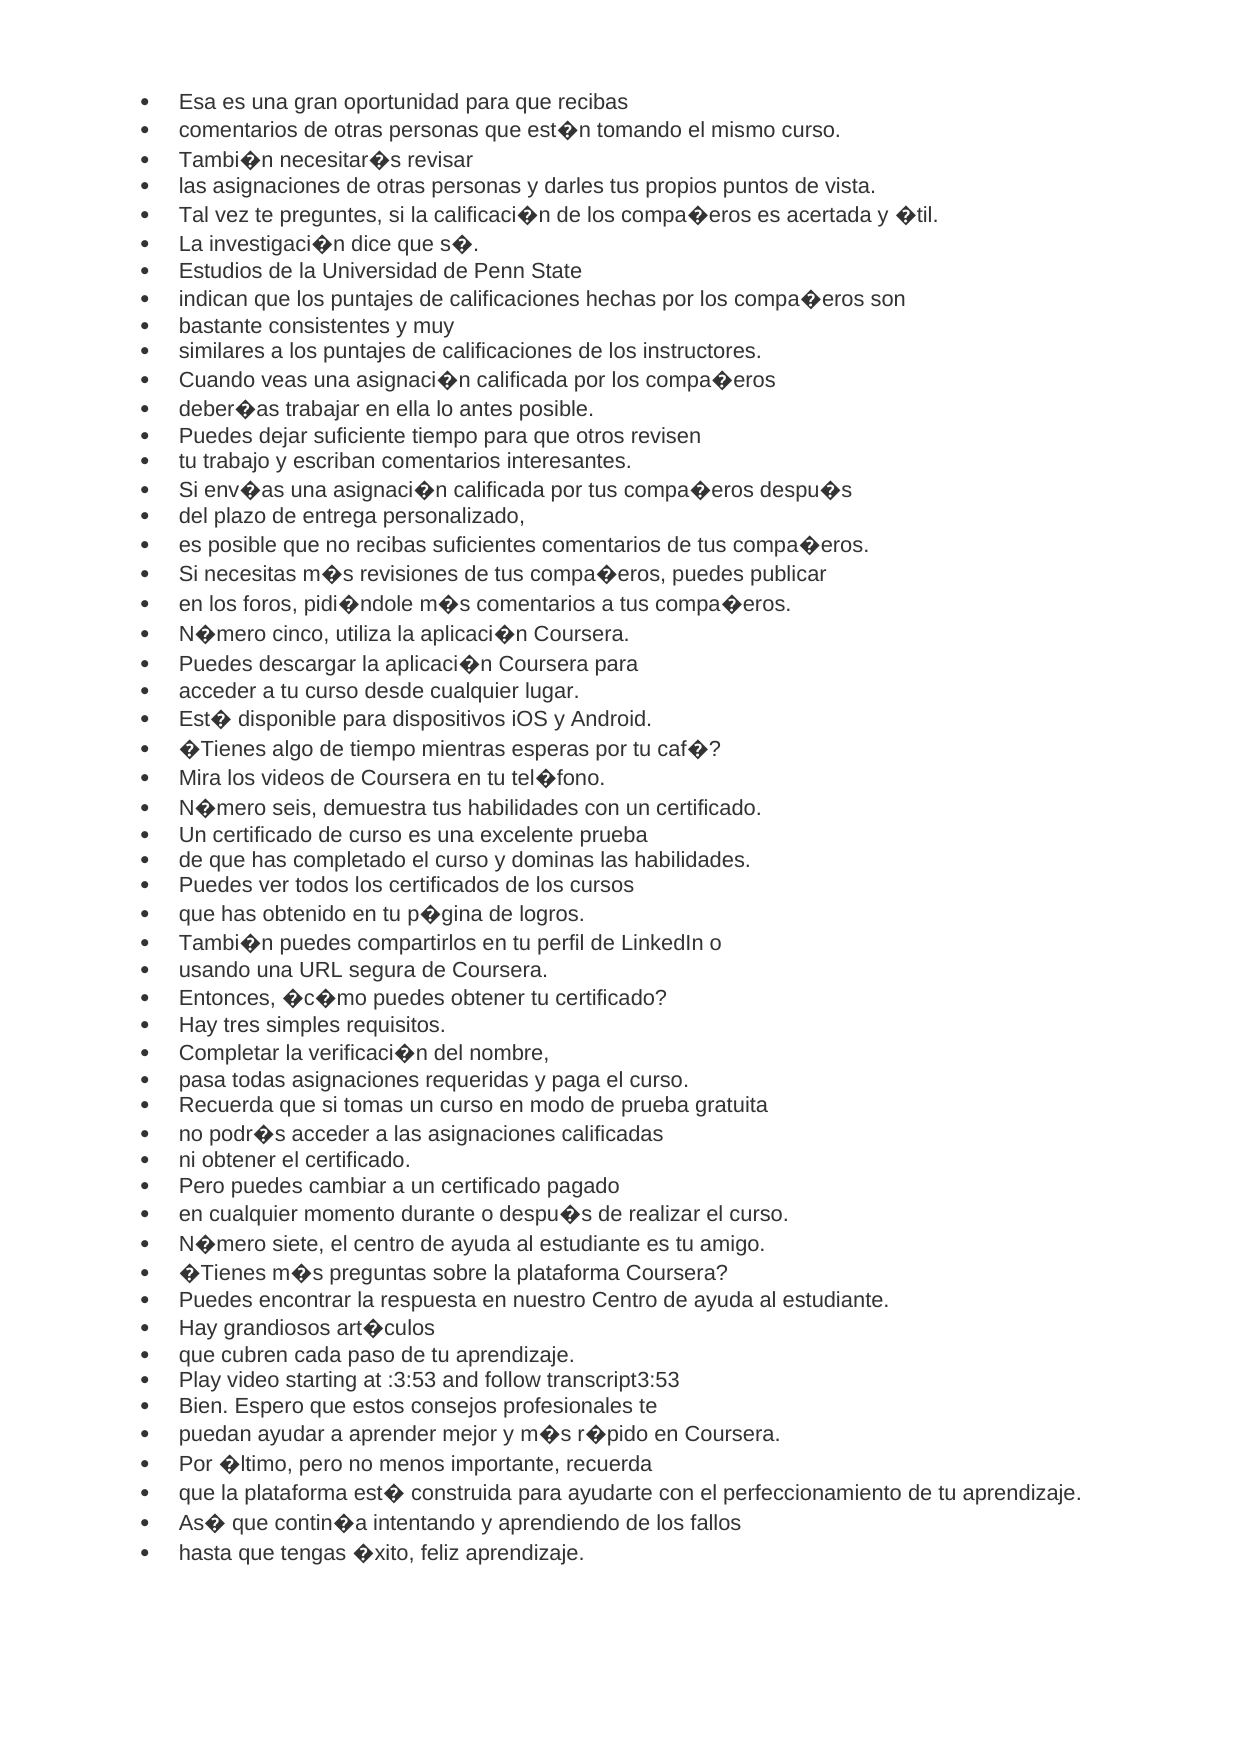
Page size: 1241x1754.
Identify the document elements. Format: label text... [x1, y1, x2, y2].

list Pero puedes cambiar a un certificado pagado [141, 1173, 1137, 1198]
list As� que contin�a intentando y aprendiendo de los fallos [141, 1507, 1137, 1537]
list Tambi�n necesitar�s revisar [141, 144, 1137, 173]
list N�mero siete, el centro de ayuda al estudiante es tu amigo. [141, 1228, 1137, 1257]
list Puedes dejar suficiente tiempo para que otros revisen [141, 423, 1137, 448]
list que cubren cada paso de tu aprendizaje. [141, 1342, 1137, 1367]
list Hay grandiosos art�culos [141, 1312, 1137, 1342]
list puedan ayudar a aprender mejor y m�s r�pido en Coursera. [141, 1418, 1137, 1448]
list comentarios de otras personas que est�n tomando el mismo curso. [141, 114, 1137, 144]
list Cuando veas una asignaci�n calificada por los compa�eros [141, 364, 1137, 393]
list Un certificado de curso es una excelente prueba [141, 822, 1137, 847]
list �Tienes m�s preguntas sobre la plataforma Coursera? [141, 1257, 1137, 1287]
list Hay tres simples requisitos. [141, 1012, 1137, 1037]
list Puedes ver todos los certificados de los cursos [141, 872, 1137, 898]
list Completar la verificaci�n del nombre, [141, 1037, 1137, 1067]
list Si env�as una asignaci�n calificada por tus compa�eros despu�s [141, 474, 1137, 503]
list Entonces, �c�mo puedes obtener tu certificado? [141, 982, 1137, 1012]
list en cualquier momento durante o despu�s de realizar el curso. [141, 1198, 1137, 1228]
list Puedes descargar la aplicaci�n Coursera para [141, 648, 1137, 678]
list que has obtenido en tu p�gina de logros. [141, 898, 1137, 927]
list N�mero seis, demuestra tus habilidades con un certificado. [141, 792, 1137, 822]
list hasta que tengas �xito, feliz aprendizaje. [141, 1537, 1137, 1567]
list que la plataforma est� construida para ayudarte con el perfeccionamiento de tu aprendizaje. [141, 1477, 1137, 1507]
list Tal vez te preguntes, si la calificaci�n de los compa�eros es acertada y �til. [141, 199, 1137, 228]
list deber�as trabajar en ella lo antes posible. [141, 393, 1137, 423]
list tu trabajo y escriban comentarios interesantes. [141, 448, 1137, 474]
list similares a los puntajes de calificaciones de los instructores. [141, 338, 1137, 364]
list Puedes encontrar la respuesta en nuestro Centro de ayuda al estudiante. [141, 1287, 1137, 1312]
list Bien. Espero que estos consejos profesionales te [141, 1393, 1137, 1418]
list usando una URL segura de Coursera. [141, 957, 1137, 982]
list acceder a tu curso desde cualquier lugar. [141, 678, 1137, 703]
list pasa todas asignaciones requeridas y paga el curso. [141, 1067, 1137, 1092]
list Si necesitas m�s revisiones de tus compa�eros, puedes publicar [141, 558, 1137, 588]
list Mira los videos de Coursera en tu tel�fono. [141, 762, 1137, 792]
list las asignaciones de otras personas y darles tus propios puntos de vista. [141, 173, 1137, 199]
list Est� disponible para dispositivos iOS y Android. [141, 703, 1137, 733]
list del plazo de entrega personalizado, [141, 503, 1137, 529]
list es posible que no recibas suficientes comentarios de tus compa�eros. [141, 529, 1137, 558]
list Estudios de la Universidad de Penn State [141, 258, 1137, 283]
list Por �ltimo, pero no menos importante, recuerda [141, 1448, 1137, 1477]
list Tambi�n puedes compartirlos en tu perfil de LinkedIn o [141, 927, 1137, 957]
list ni obtener el certificado. [141, 1147, 1137, 1173]
list bastante consistentes y muy [141, 313, 1137, 338]
list no podr�s acceder a las asignaciones calificadas [141, 1118, 1137, 1147]
list indican que los puntajes de calificaciones hechas por los compa�eros son [141, 283, 1137, 313]
list en los foros, pidi�ndole m�s comentarios a tus compa�eros. [141, 588, 1137, 618]
list Play video starting at :3:53 and follow transcript3:53 [141, 1367, 1137, 1393]
list Recuerda que si tomas un curso en modo de prueba gratuita [141, 1092, 1137, 1118]
list Esa es una gran oportunidad para que recibas [141, 89, 1137, 114]
list N�mero cinco, utiliza la aplicaci�n Coursera. [141, 618, 1137, 648]
list La investigaci�n dice que s�. [141, 228, 1137, 258]
list de que has completado el curso y dominas las habilidades. [141, 847, 1137, 872]
list �Tienes algo de tiempo mientras esperas por tu caf�? [141, 733, 1137, 762]
